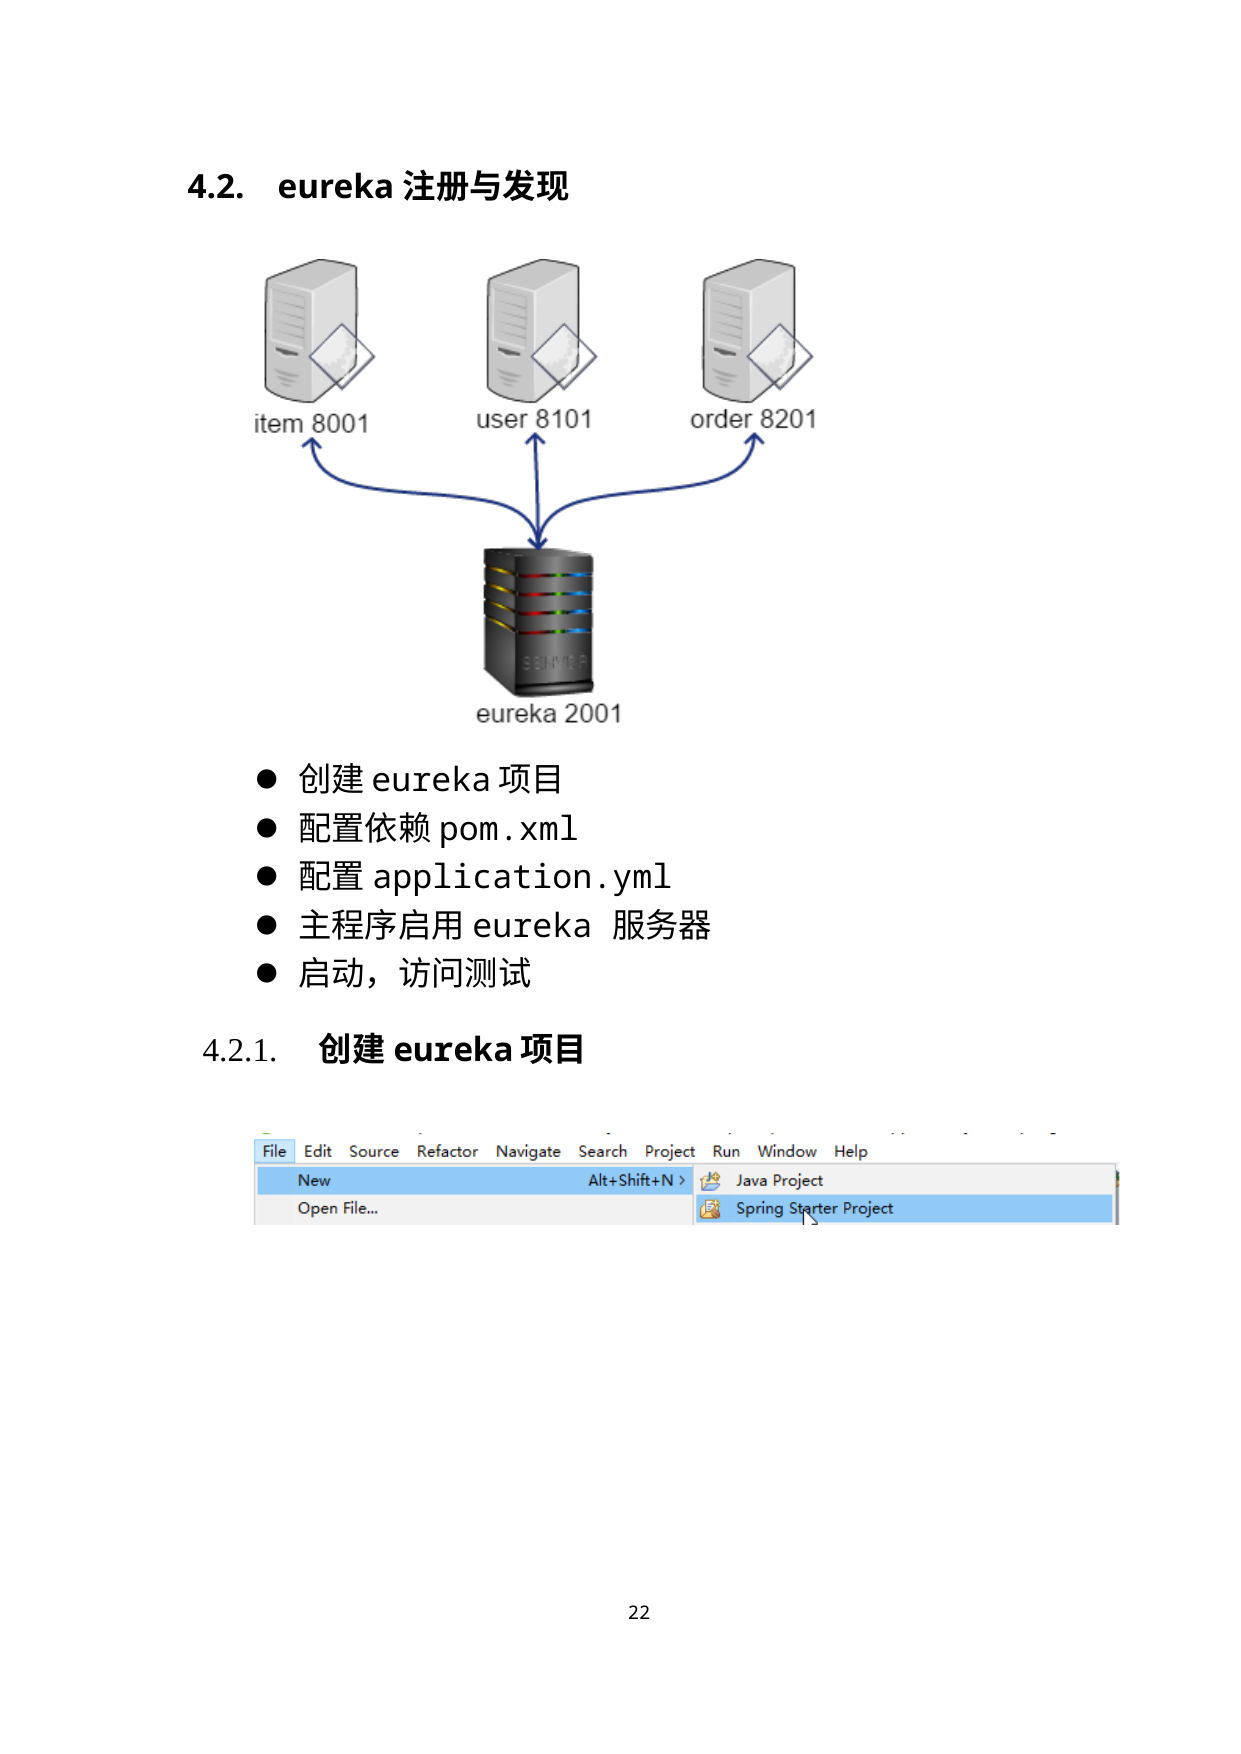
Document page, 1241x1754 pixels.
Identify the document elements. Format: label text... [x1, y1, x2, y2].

picture [254, 1133, 1120, 1225]
list 配置 application.yml [254, 850, 1053, 898]
list 启动，访问测试 [254, 947, 1053, 995]
picture [254, 259, 819, 729]
list 主程序启用 eureka 服务器 [254, 898, 1053, 947]
list 配置依赖 pom.xml [254, 802, 1053, 850]
list 创建eureka项目 [254, 753, 1053, 802]
subtitle eureka 注册与发现 [187, 160, 1053, 208]
subtitle 创建 eureka项目 [202, 1022, 1053, 1071]
